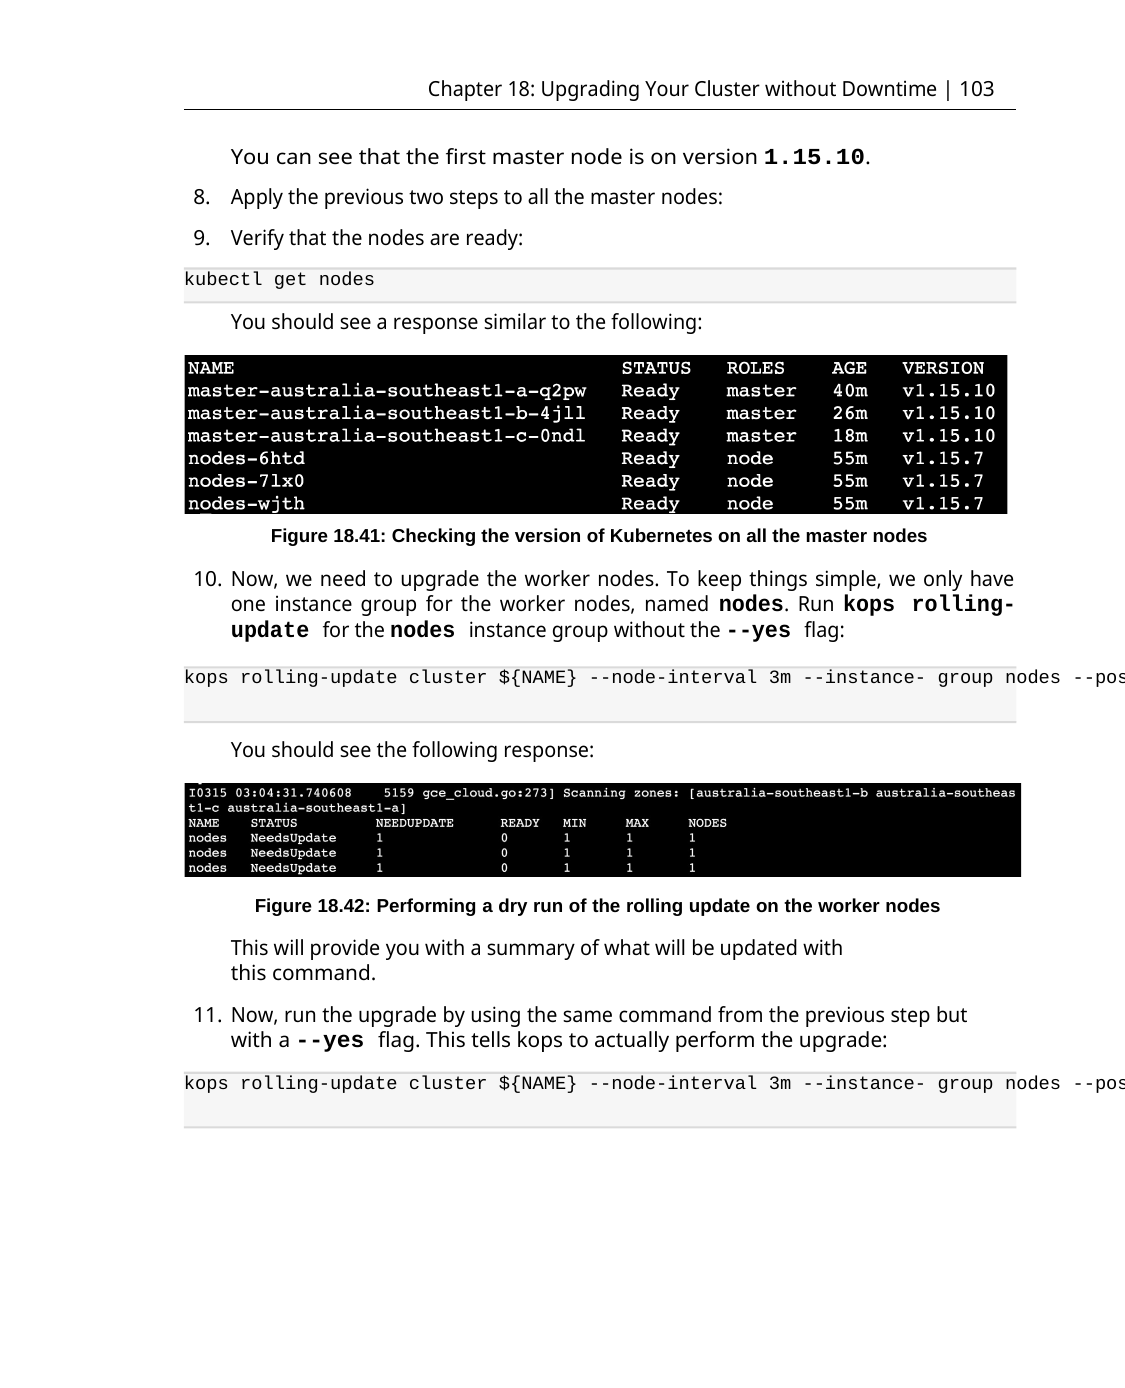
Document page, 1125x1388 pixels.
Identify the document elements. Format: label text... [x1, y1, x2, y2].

picture [184, 783, 1022, 877]
picture [184, 355, 1008, 514]
list Now, run the upgrade by using the same command from the previous step but with a --yes flag. This tells kops to actually perform the upgrade: [193, 1001, 995, 1054]
text Figure 18.42: Performing a dry run of the rolling update on the worker nodes [254, 795, 1029, 916]
text You should see a response similar to the following: [231, 255, 1029, 336]
text This will provide you with a summary of what will be updated with this command. [231, 935, 874, 987]
list Apply the previous two steps to all the master nodes: [193, 183, 1029, 211]
list Verify that the nodes are ready: [193, 223, 1029, 251]
text You can see that the first master node is on version 1.15.10. [231, 142, 1029, 171]
text You should see the following response: [231, 657, 1029, 764]
list Now, we need to upgrade the worker nodes. To keep things simple, we only have one instance group for the worker nodes, named nodes. Run kops rolling- update for the nodes instance group without the --yes flag: [193, 565, 1016, 644]
